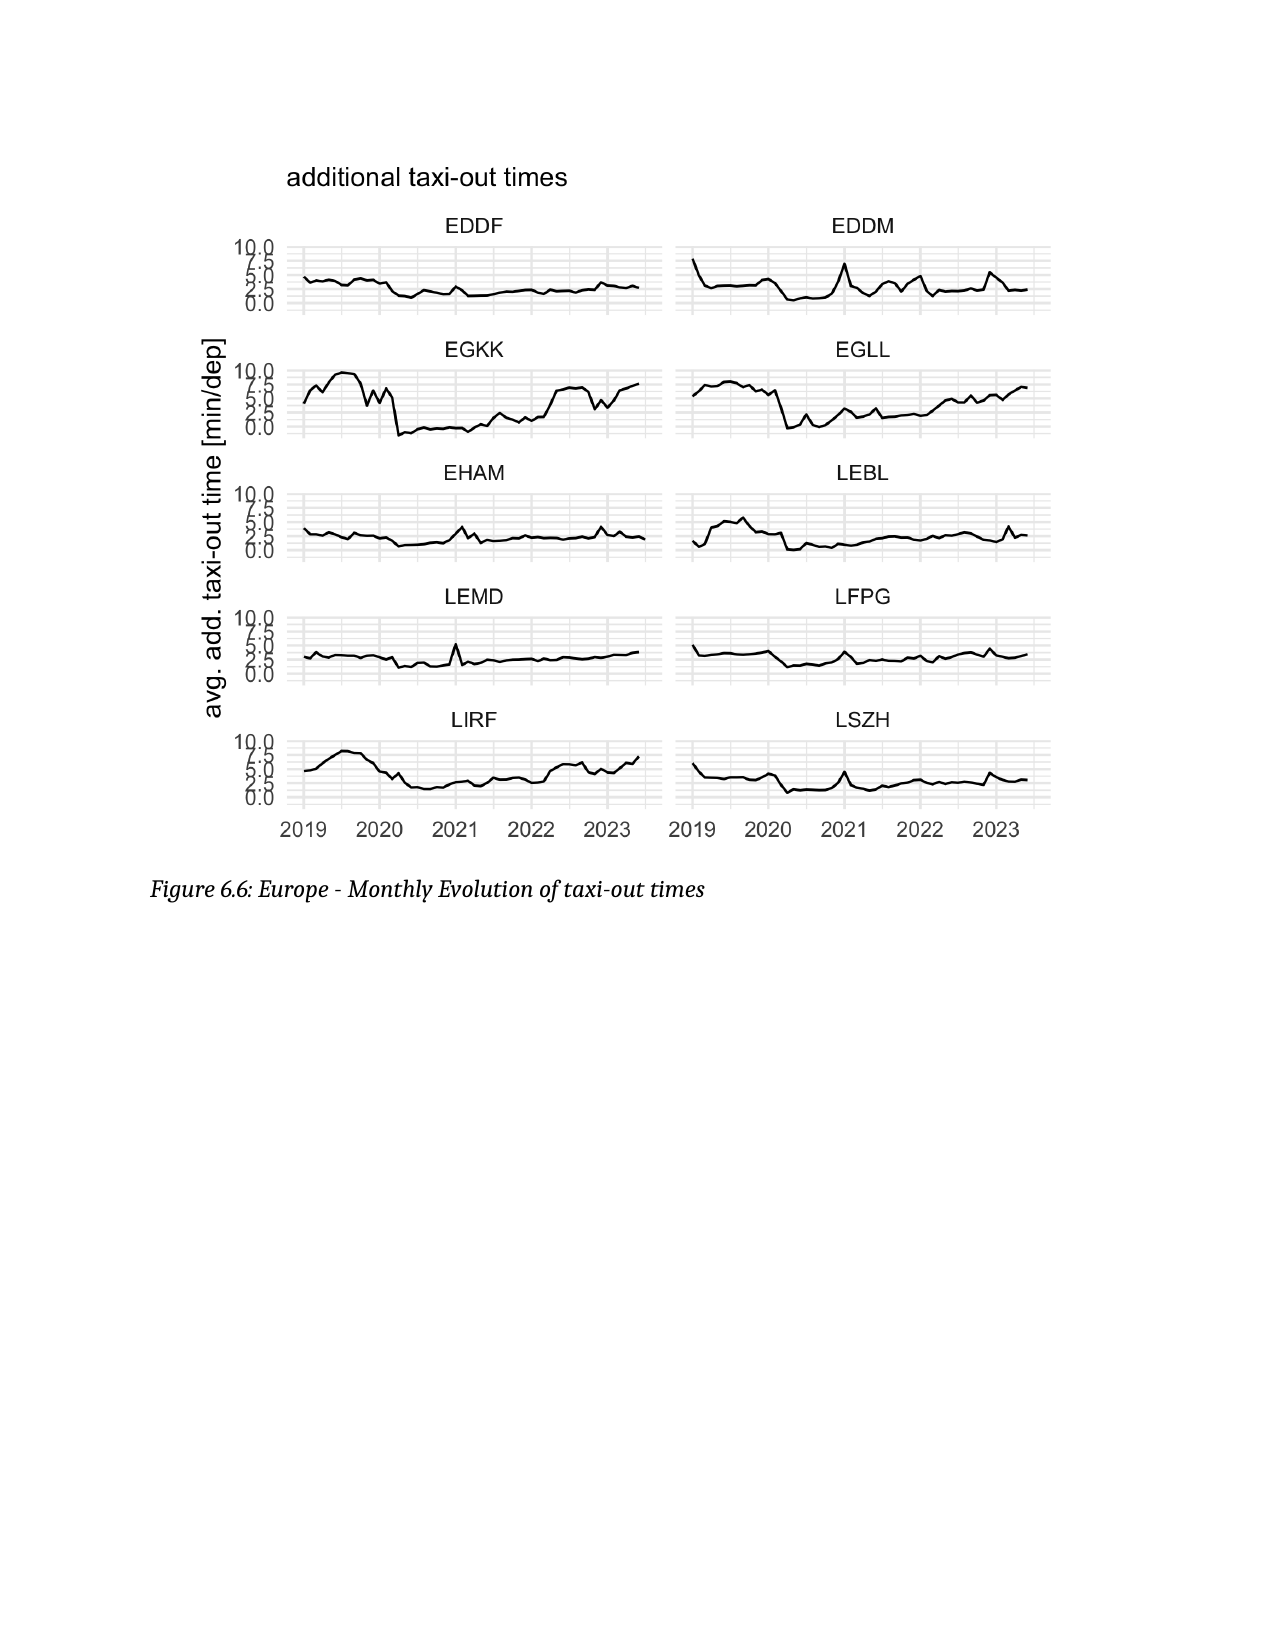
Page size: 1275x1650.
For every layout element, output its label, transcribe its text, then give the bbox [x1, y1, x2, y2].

table_header Figure 6.6: Europe - Monthly Evolution of taxi-out times [139, 150, 1114, 916]
picture [188, 153, 1064, 854]
